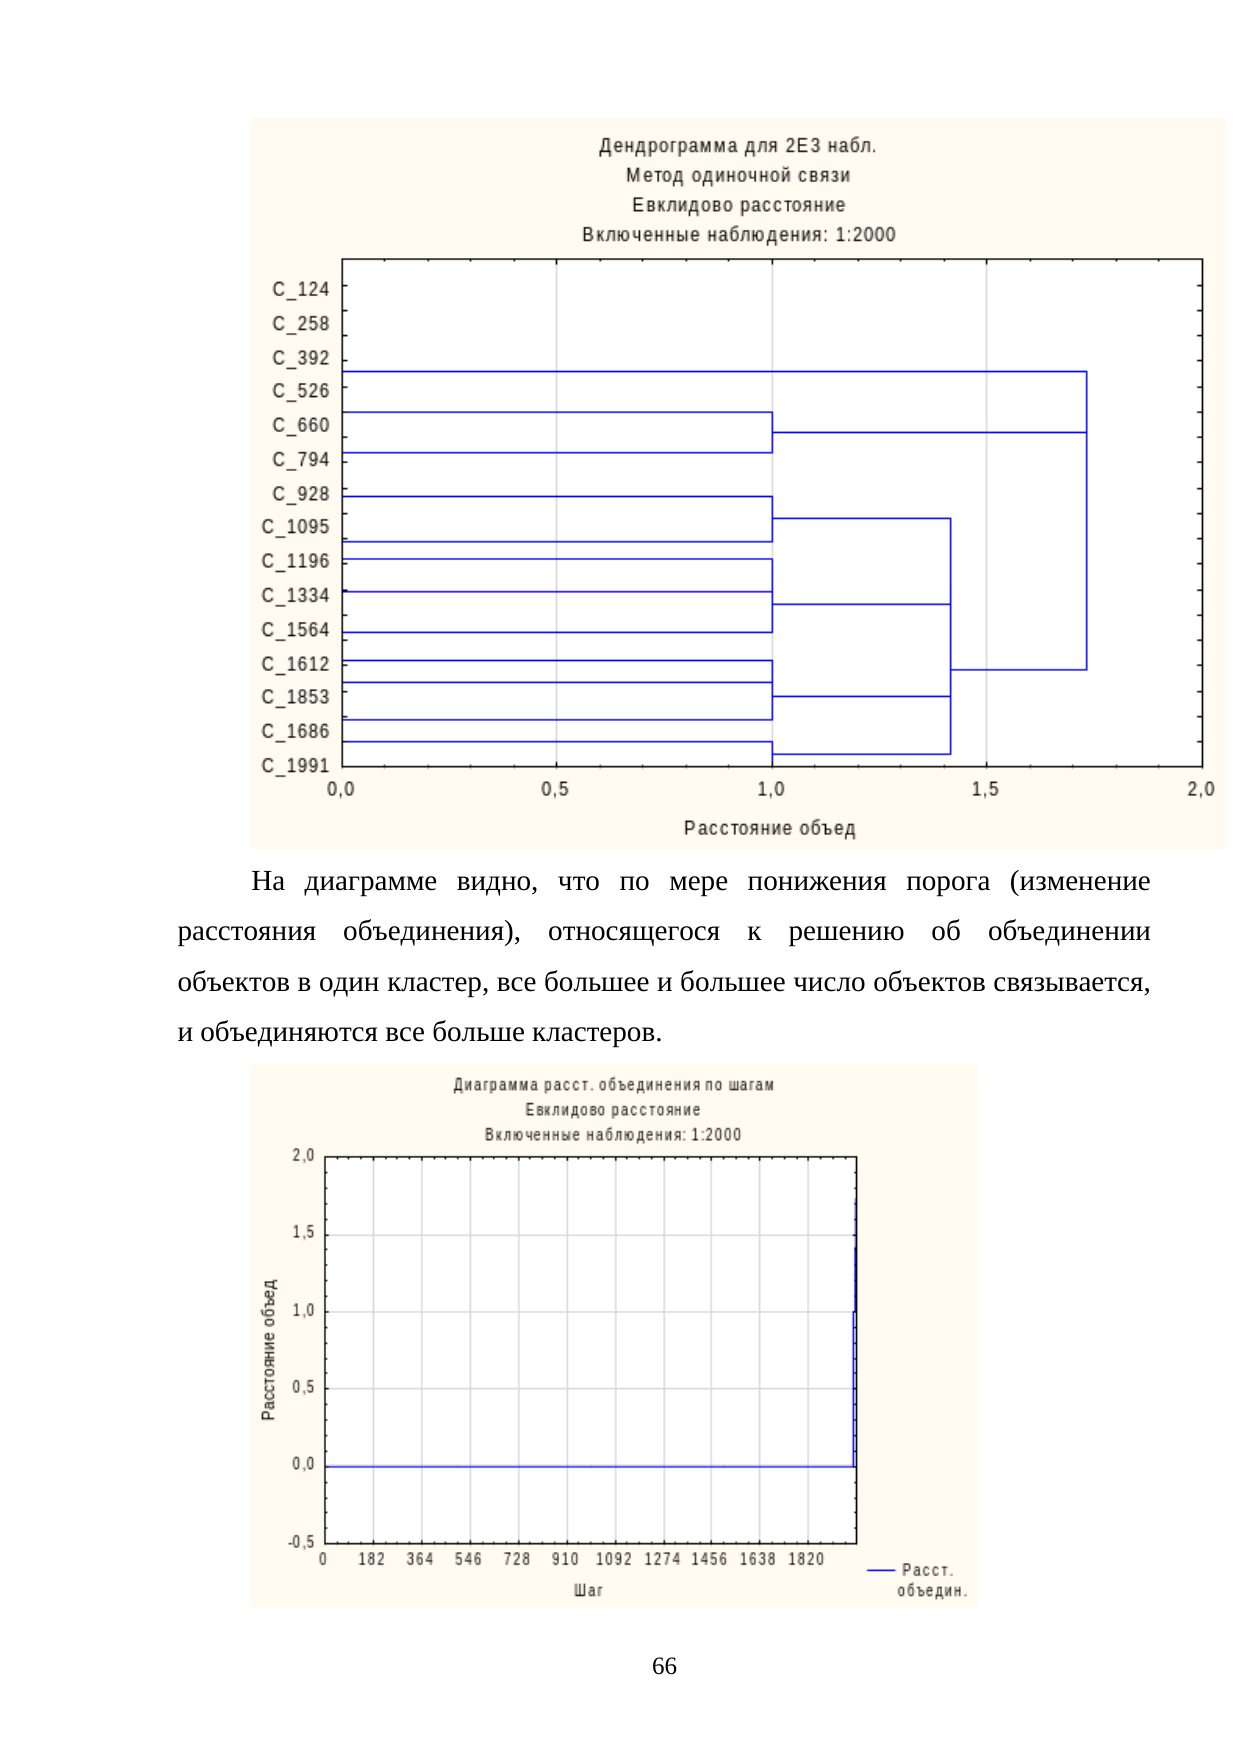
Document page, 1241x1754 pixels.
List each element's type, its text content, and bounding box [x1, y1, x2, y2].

text На диаграмме видно, что по мере понижения порога (изменение расстояния объединения), относящегося к решению об объединении объектов в один кластер, все большее и большее число объектов связывается, и объединяются все больше кластеров. [177, 863, 1152, 1048]
